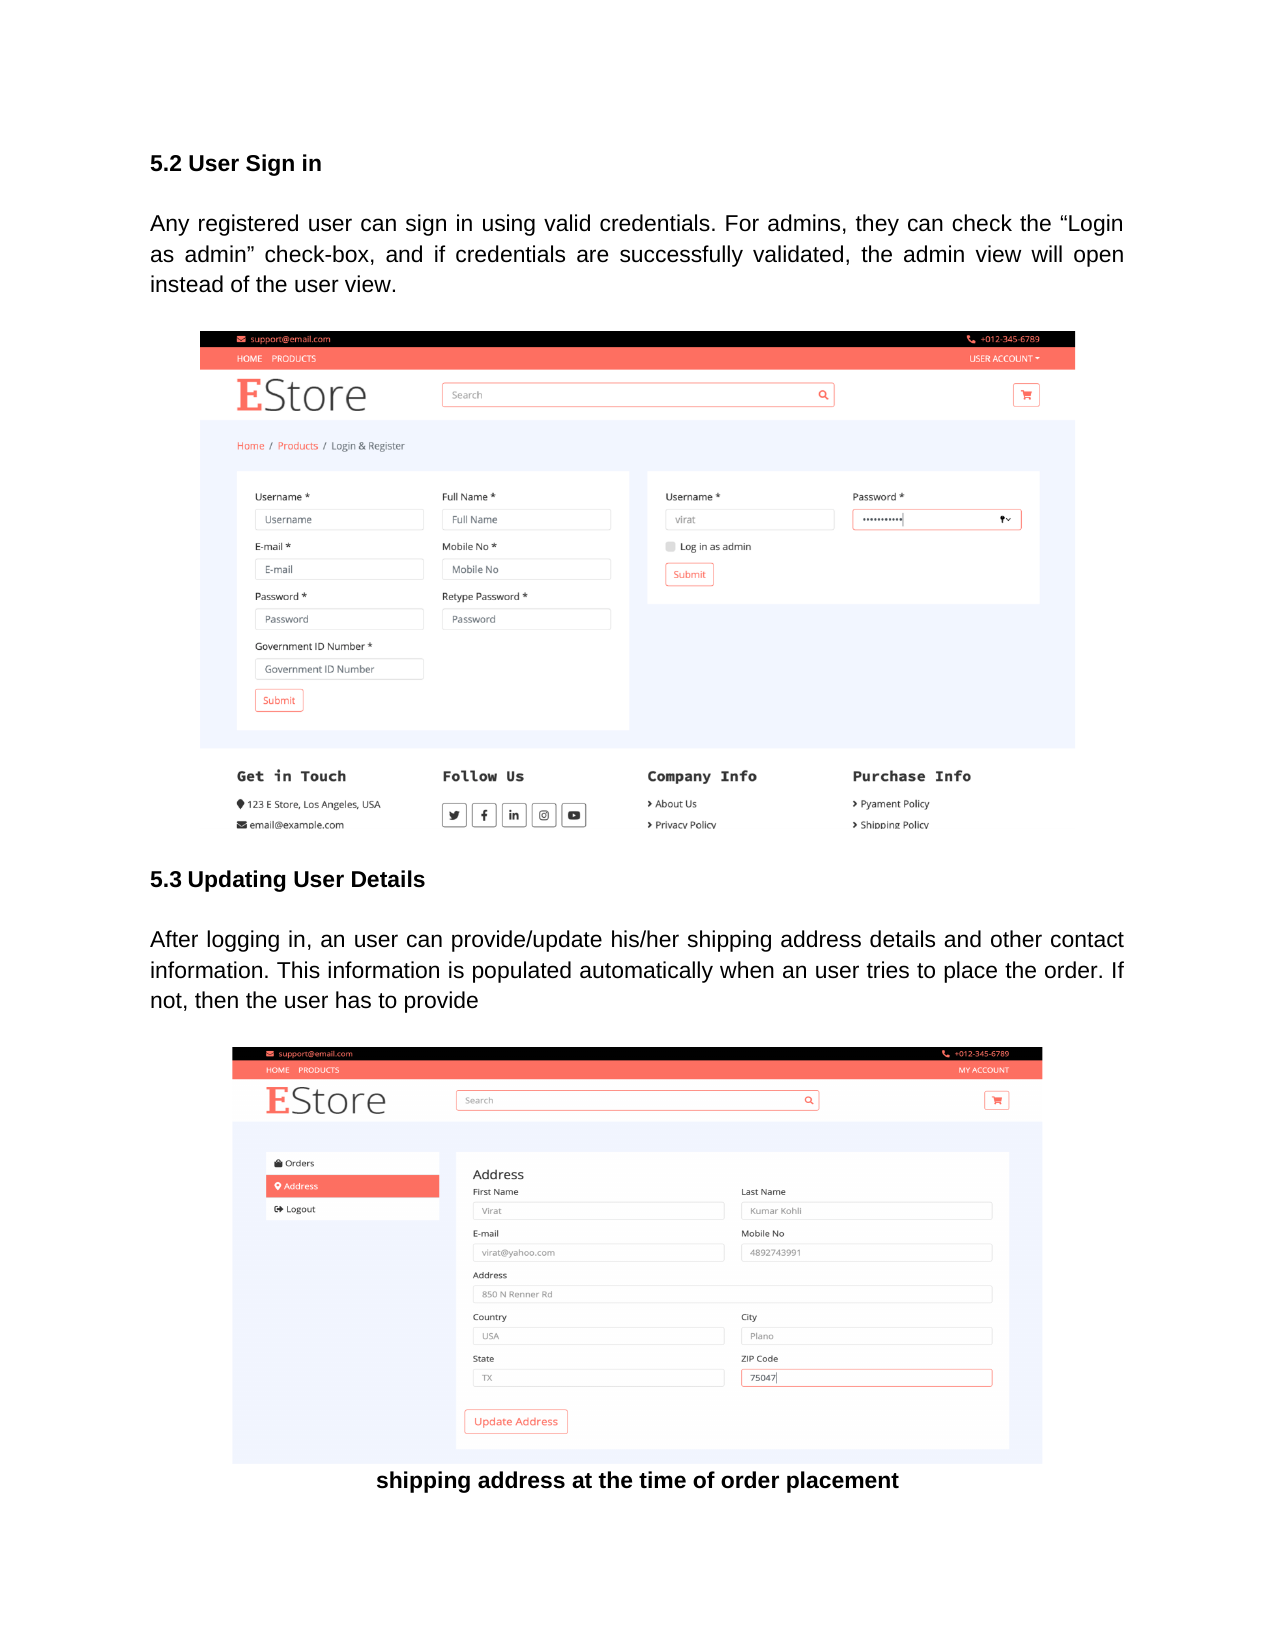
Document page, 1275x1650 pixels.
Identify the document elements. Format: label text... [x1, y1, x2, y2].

text 5.2 User Sign in [150, 150, 1125, 176]
text Any registered user can sign in using valid credentials. For admins, they can check the “Login as admin” check-box, and if credentials are successfully validated, the admin view will open instead of the user view. [150, 210, 1125, 297]
picture [232, 1047, 1043, 1464]
list Updating User Details [150, 866, 1125, 892]
text After logging in, an user can provide/update his/her shipping address details and other contact information. This information is populated automatically when an user tries to place the order. If not, then the user has to provide [150, 926, 1125, 1013]
text shipping address at the time of order placement [150, 1467, 1125, 1494]
picture [200, 331, 1075, 829]
